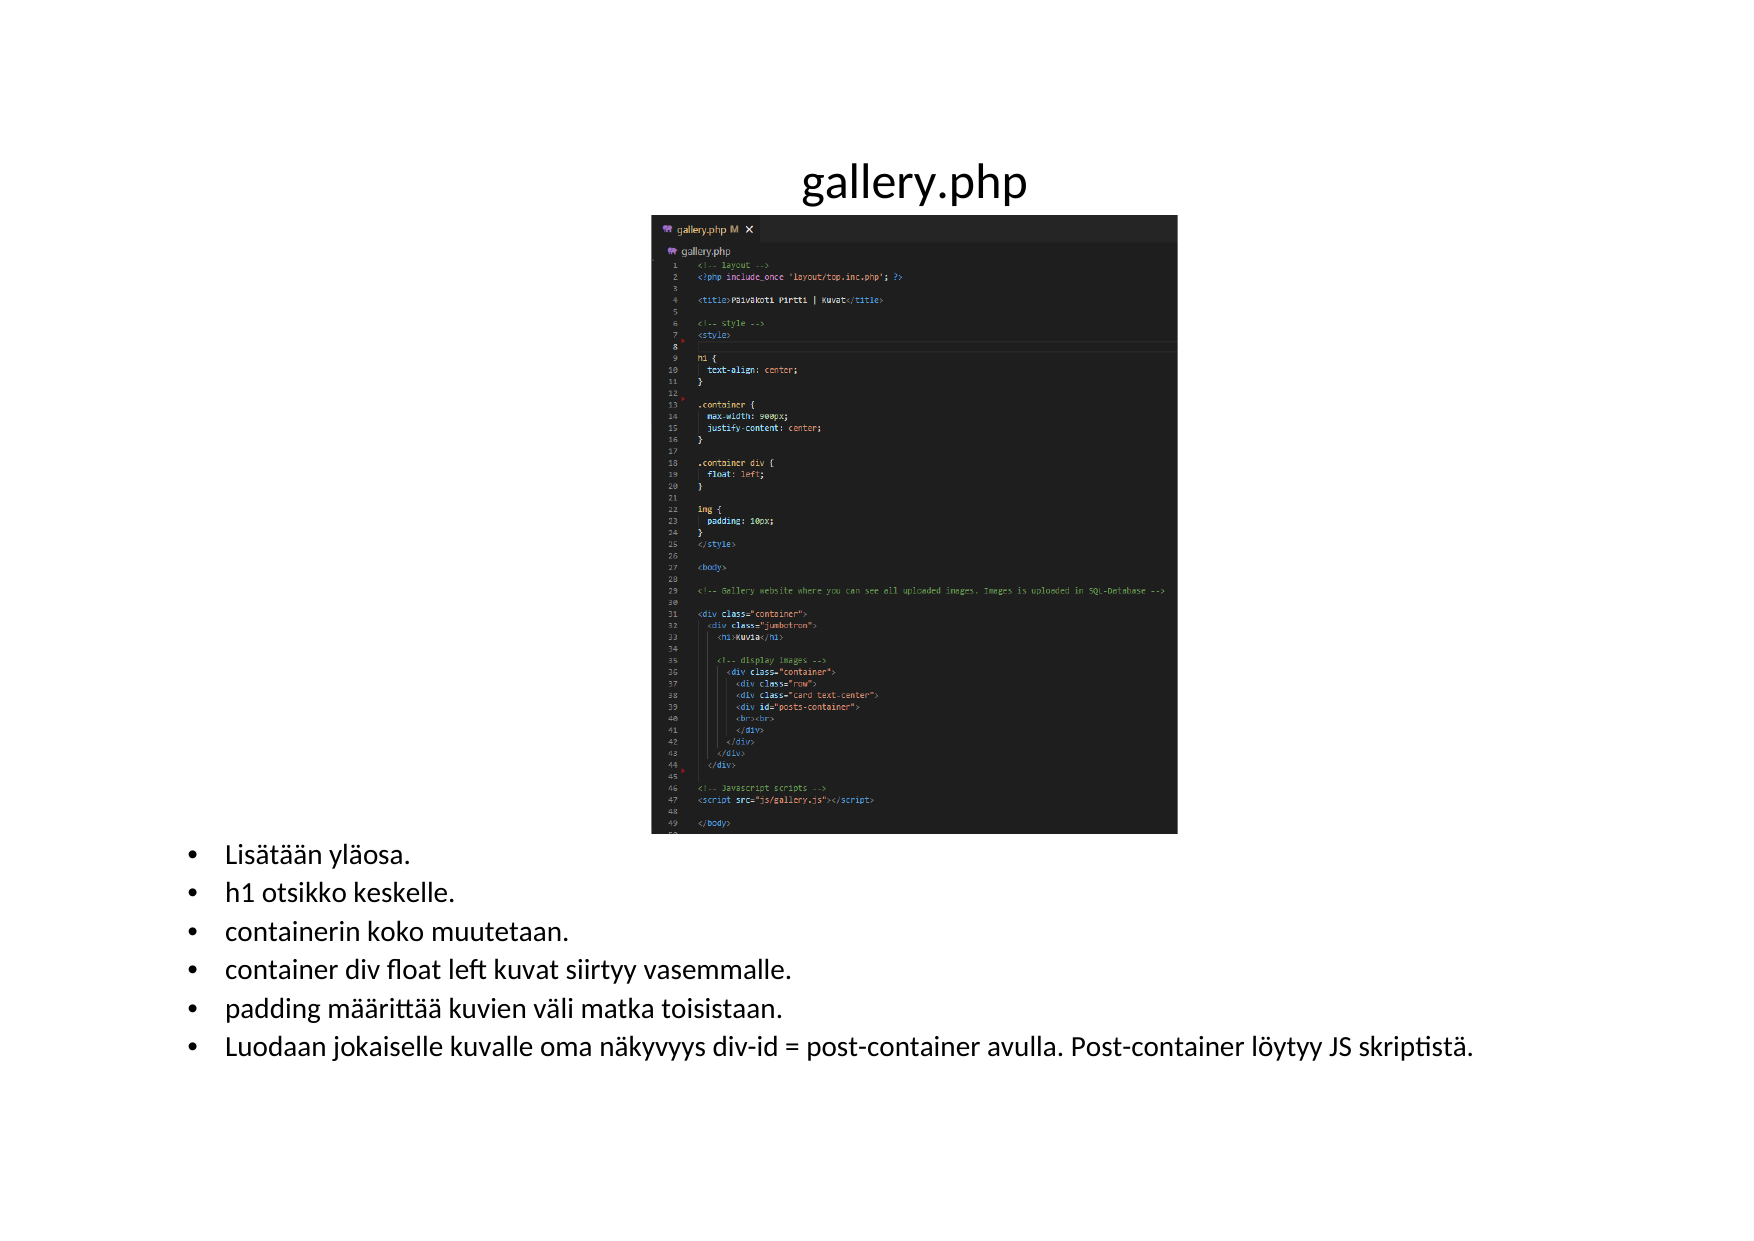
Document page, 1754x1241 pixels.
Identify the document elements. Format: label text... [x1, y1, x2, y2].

list container div float left kuvat siirtyy vasemmalle. [187, 951, 1604, 987]
list h1 otsikko keskelle. [187, 874, 1604, 910]
list containerin koko muutetaan. [187, 913, 1604, 948]
list Lisätään yläosa. [187, 836, 1604, 872]
picture [651, 215, 1178, 834]
list gallery.php [225, 150, 1604, 211]
list padding määrittää kuvien väli matka toisistaan. [187, 990, 1604, 1025]
list Luodaan jokaiselle kuvalle oma näkyvyys div-id = post-container avulla. Post-container löytyy JS skriptistä. [187, 1028, 1604, 1064]
